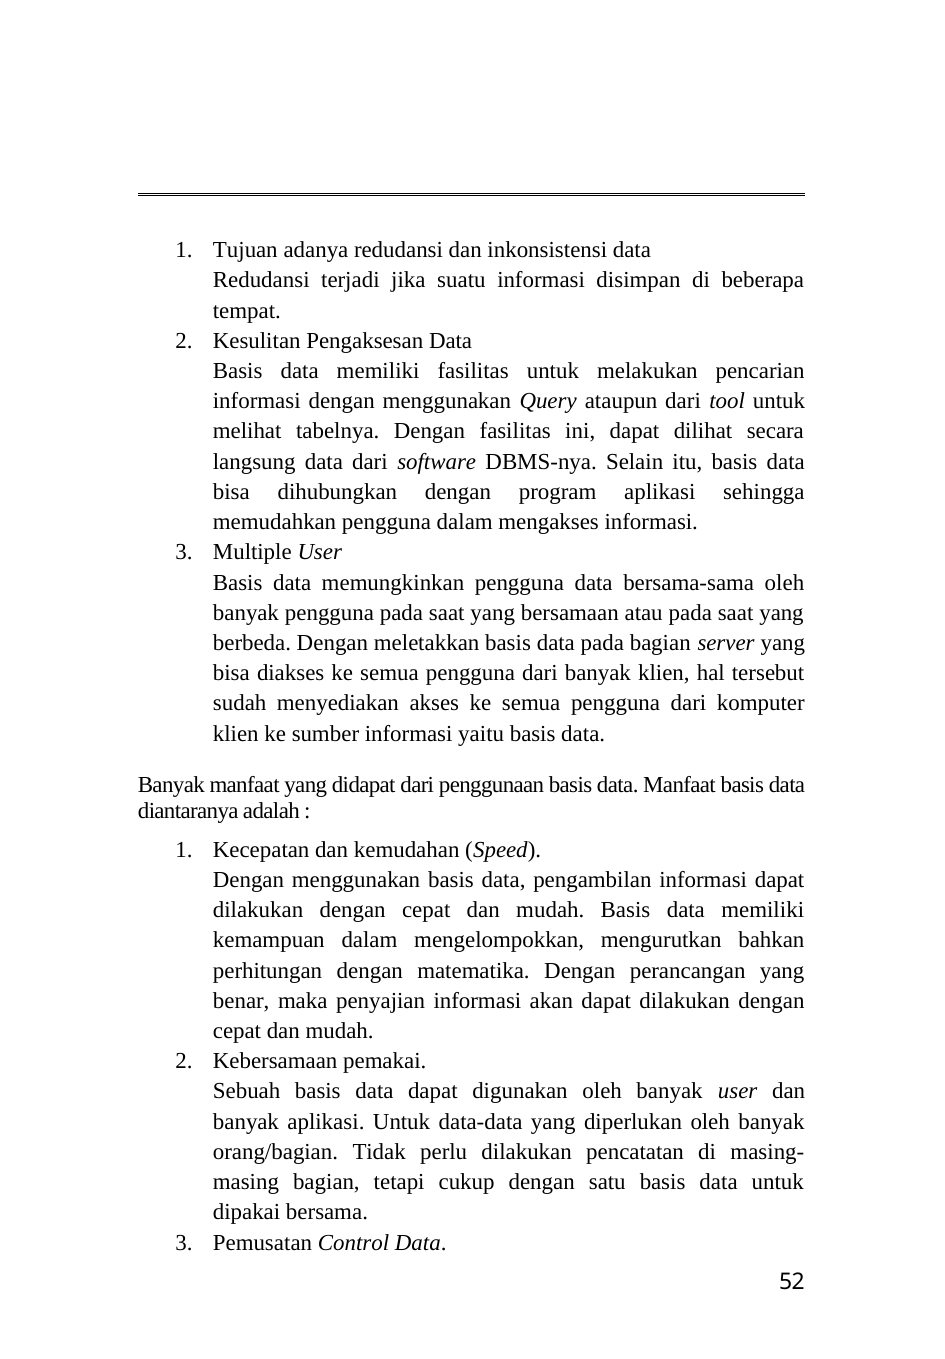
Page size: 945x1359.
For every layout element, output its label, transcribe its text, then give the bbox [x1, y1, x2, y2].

list Basis data memiliki fasilitas untuk melakukan pencarian informasi dengan menggunakan Query ataupun dari tool untuk melihat tabelnya. Dengan fasilitas ini, dapat dilihat secara langsung data dari software DBMS-nya. Selain itu, basis data bisa dihubungkan dengan program aplikasi sehingga memudahkan pengguna dalam mengakses informasi. [213, 357, 805, 534]
text Banyak manfaat yang didapat dari penggunaan basis data. Manfaat basis data diantaranya adalah : [138, 771, 805, 823]
list Sebuah basis data dapat digunakan oleh banyak user dan banyak aplikasi. Untuk data-data yang diperlukan oleh banyak orang/bagian. Tidak perlu dilakukan pencatatan di masing-masing bagian, tetapi cukup dengan satu basis data untuk dipakai bersama. [213, 1077, 805, 1225]
list Redudansi terjadi jika suatu informasi disimpan di beberapa tempat. [213, 266, 805, 323]
list Kesulitan Pengaksesan Data [175, 327, 805, 353]
list Dengan menggunakan basis data, pengambilan informasi dapat dilakukan dengan cepat dan mudah. Basis data memiliki kemampuan dalam mengelompokkan, mengurutkan bahkan perhitungan dengan matematika. Dengan perancangan yang benar, maka penyajian informasi akan dapat dilakukan dengan cepat dan mudah. [213, 866, 805, 1043]
list Pemusatan Control Data. [175, 1228, 805, 1255]
list Kecepatan dan kemudahan (Speed). [175, 836, 805, 862]
list Kebersamaan pemakai. [175, 1047, 805, 1074]
list Basis data memungkinkan pengguna data bersama-sama oleh banyak pengguna pada saat yang bersamaan atau pada saat yang berbeda. Dengan meletakkan basis data pada bagian server yang bisa diakses ke semua pengguna dari banyak klien, hal tersebut sudah menyediakan akses ke semua pengguna dari komputer klien ke sumber informasi yaitu basis data. [213, 568, 805, 746]
list Multiple User [175, 538, 805, 565]
list Tujuan adanya redudansi dan inkonsistensi data [175, 236, 805, 263]
